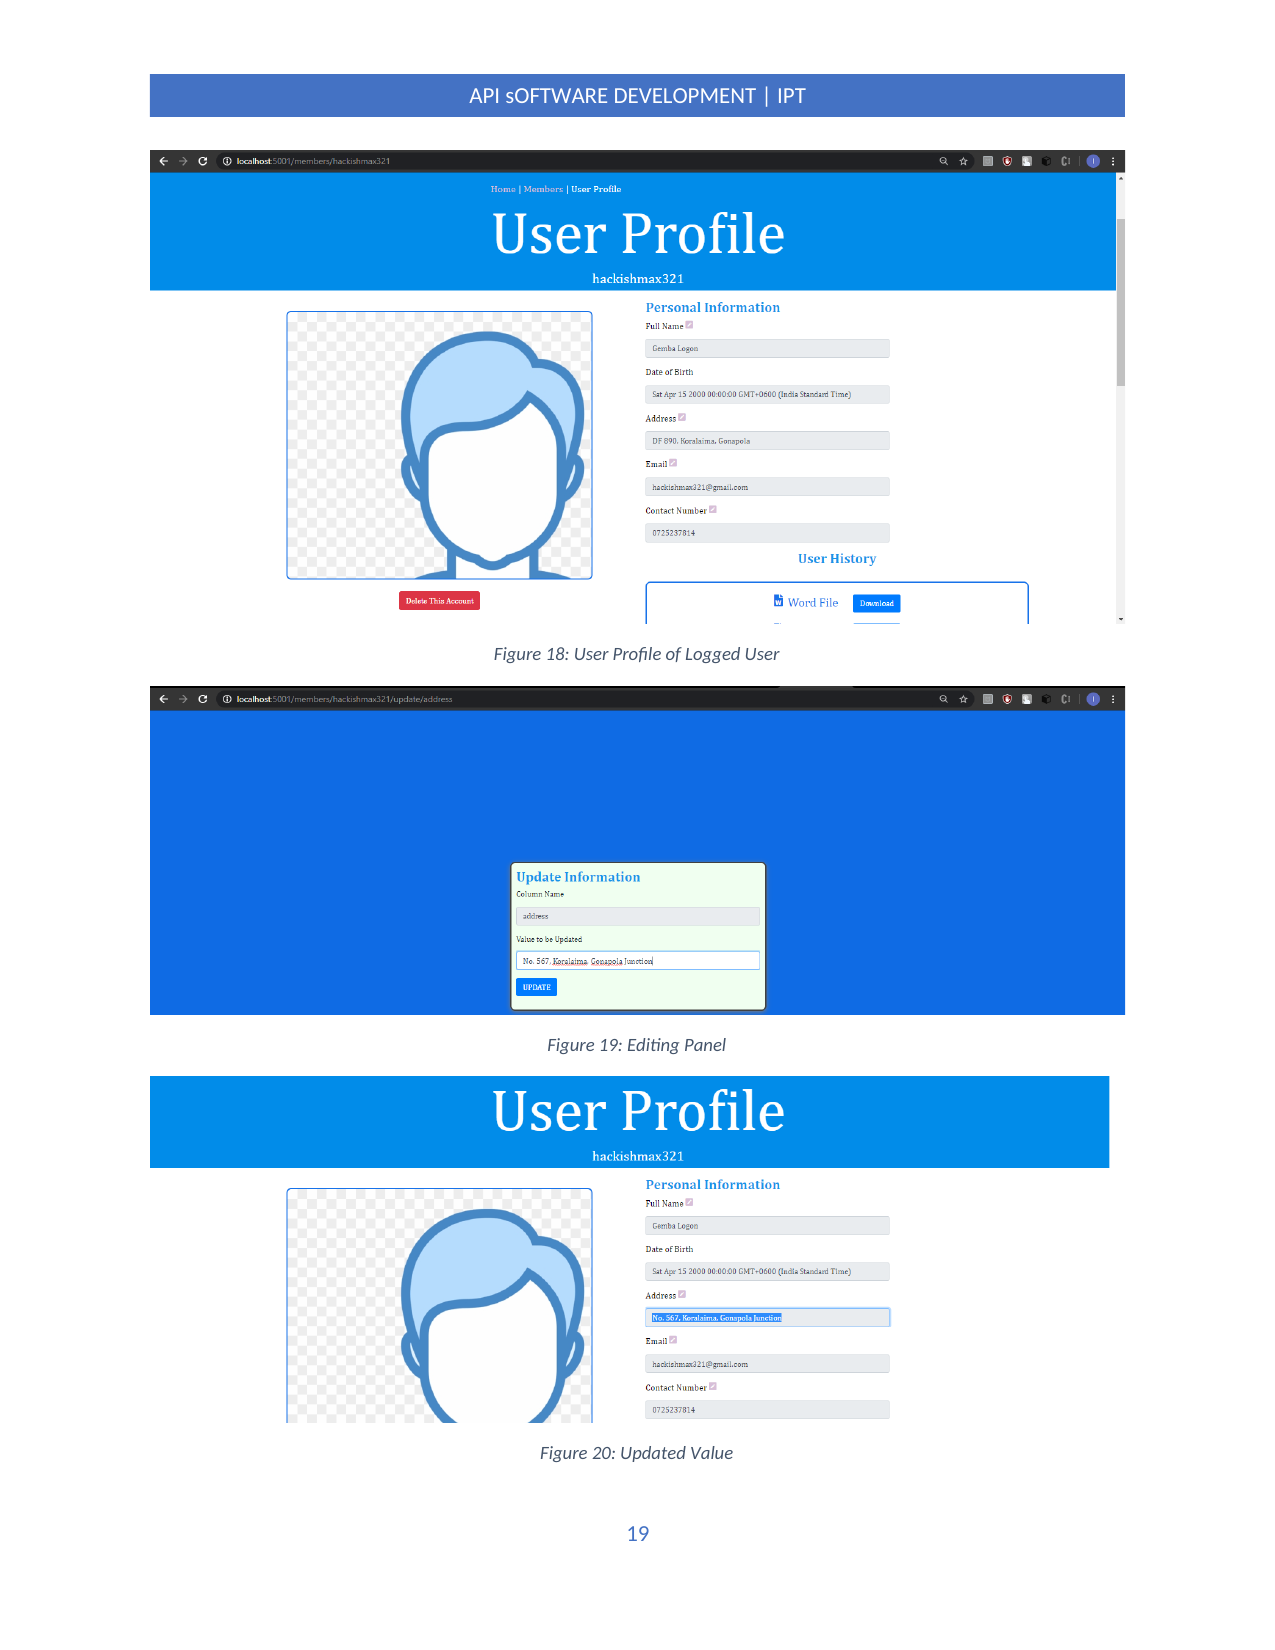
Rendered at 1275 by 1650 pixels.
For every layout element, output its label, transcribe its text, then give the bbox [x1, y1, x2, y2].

text Figure 20: Updated Value [150, 1441, 1125, 1464]
picture [150, 686, 1125, 1015]
text Figure 18: User Profile of Logged User [150, 642, 1125, 665]
text Figure 19: Editing Panel [150, 1033, 1125, 1056]
picture [150, 150, 1125, 624]
picture [150, 1076, 1110, 1423]
